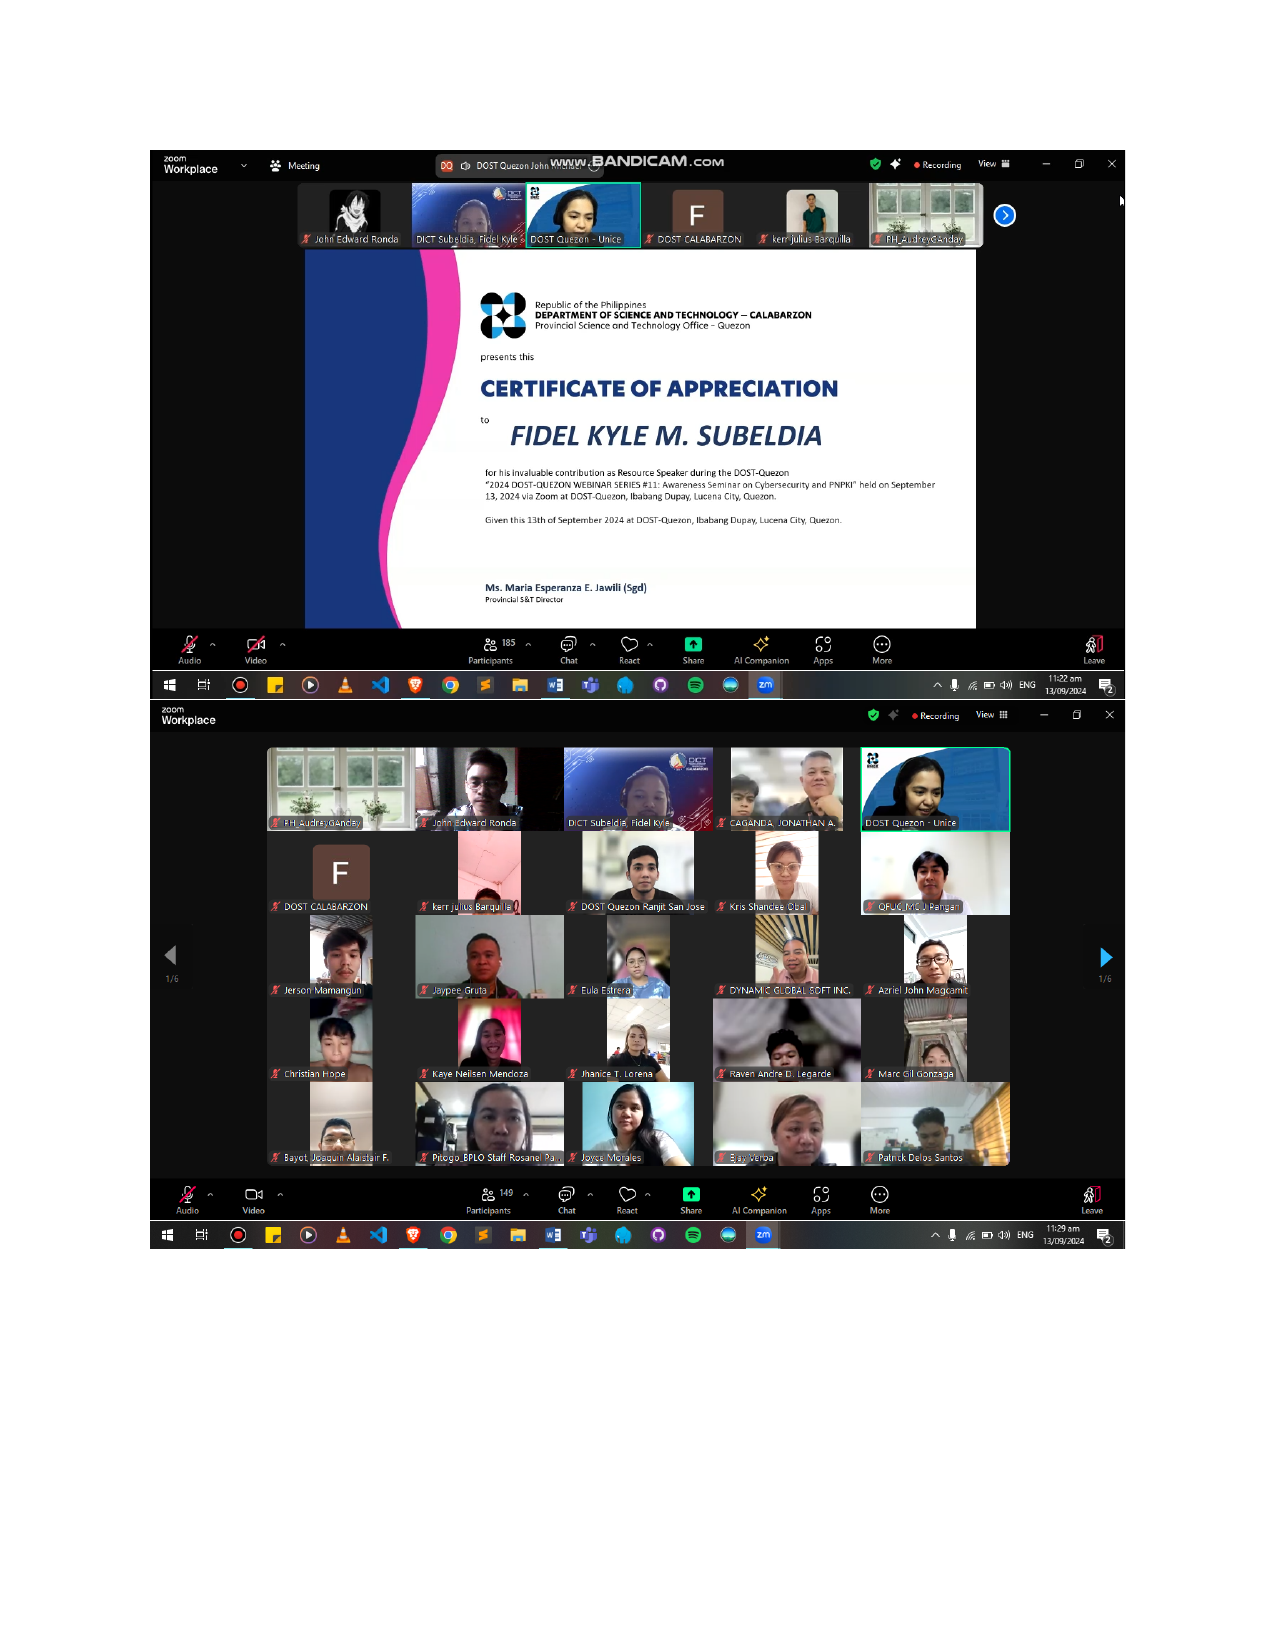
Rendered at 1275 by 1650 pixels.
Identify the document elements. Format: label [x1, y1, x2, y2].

picture [150, 150, 1125, 699]
picture [150, 700, 1125, 1249]
